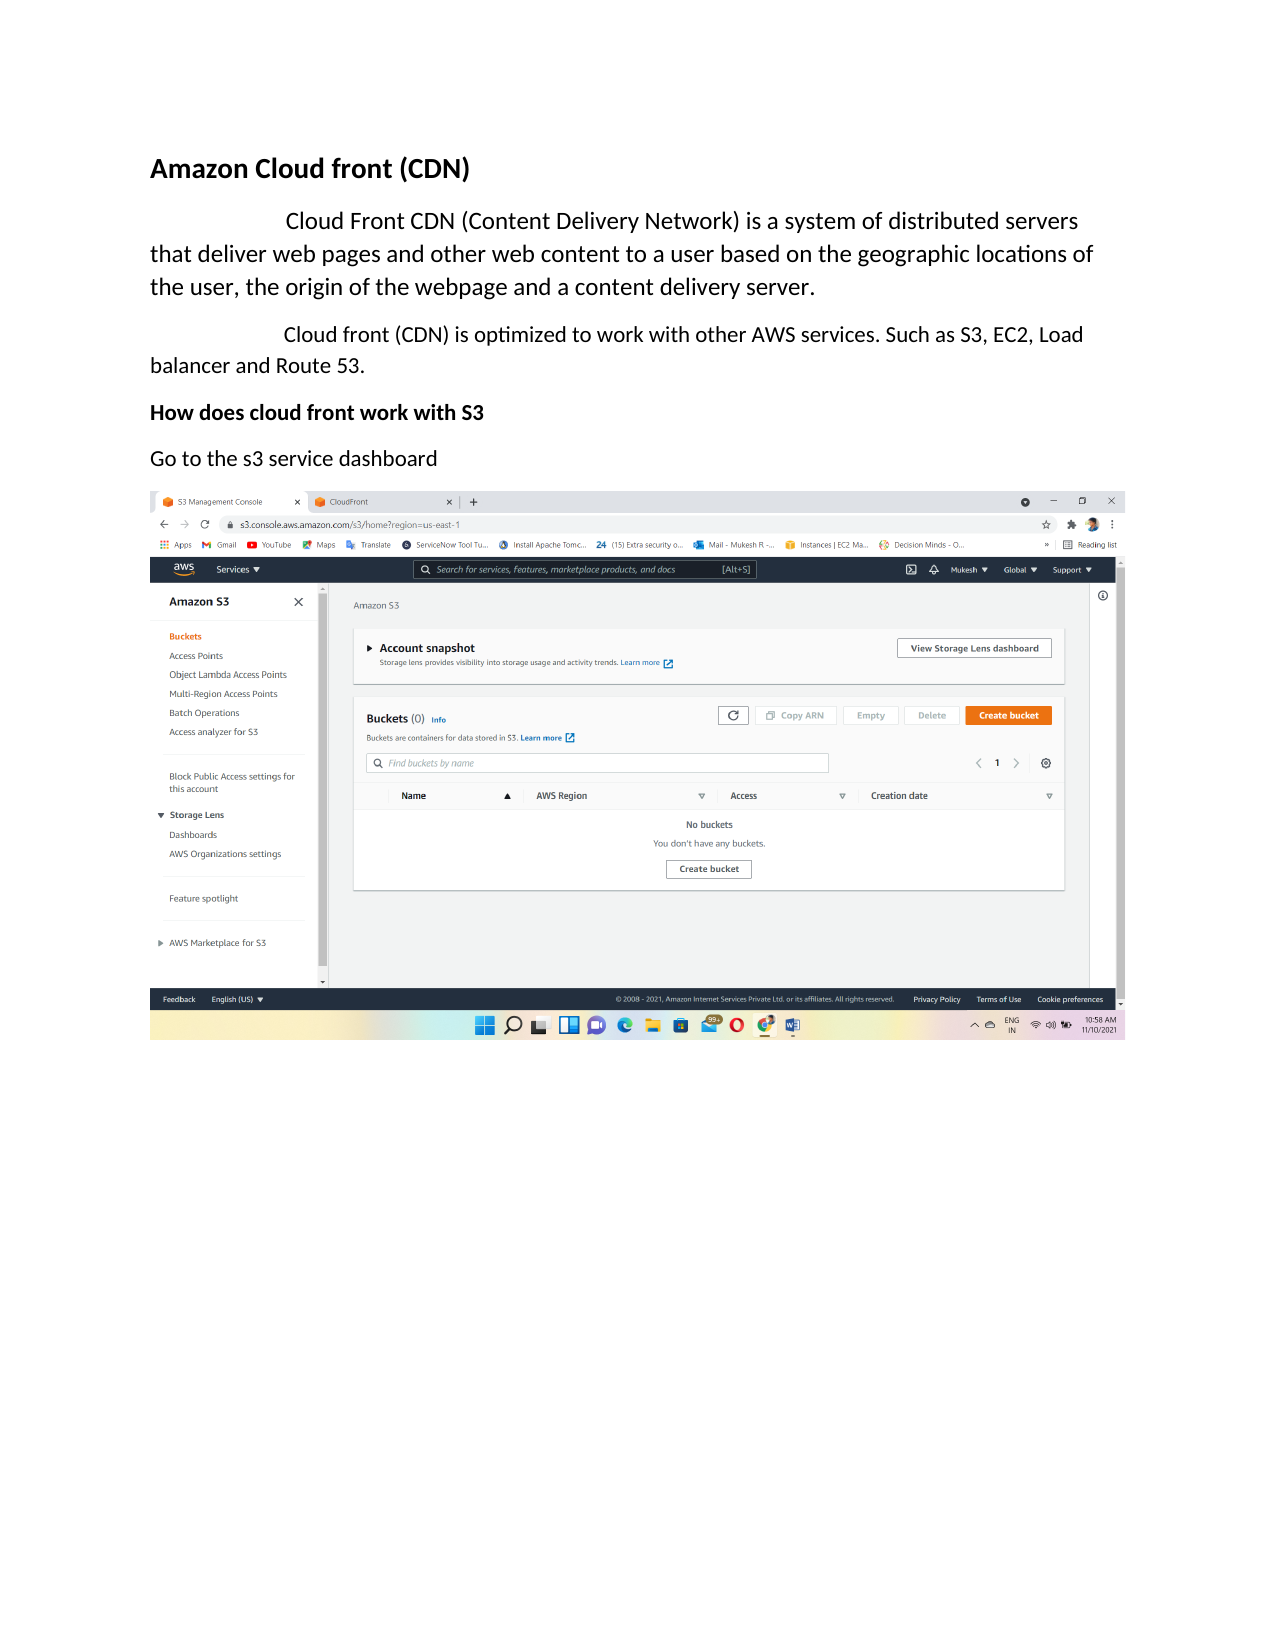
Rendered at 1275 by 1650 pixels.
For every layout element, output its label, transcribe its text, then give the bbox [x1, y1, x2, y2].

picture [150, 491, 1125, 1040]
text Cloud front (CDN) is optimized to work with other AWS services. Such as S3, EC2, Load balancer and Route 53. [150, 321, 1125, 379]
text How does cloud front work with S3 [150, 398, 1125, 426]
text Go to the s3 service dashboard [150, 444, 1125, 472]
text Amazon Cloud front (CDN) [150, 150, 1125, 186]
text Cloud Front CDN (Content Delivery Network) is a system of distributed servers that deliver web pages and other web content to a user based on the geographic locations of the user, the origin of the webpage and a content delivery server. [150, 205, 1125, 301]
